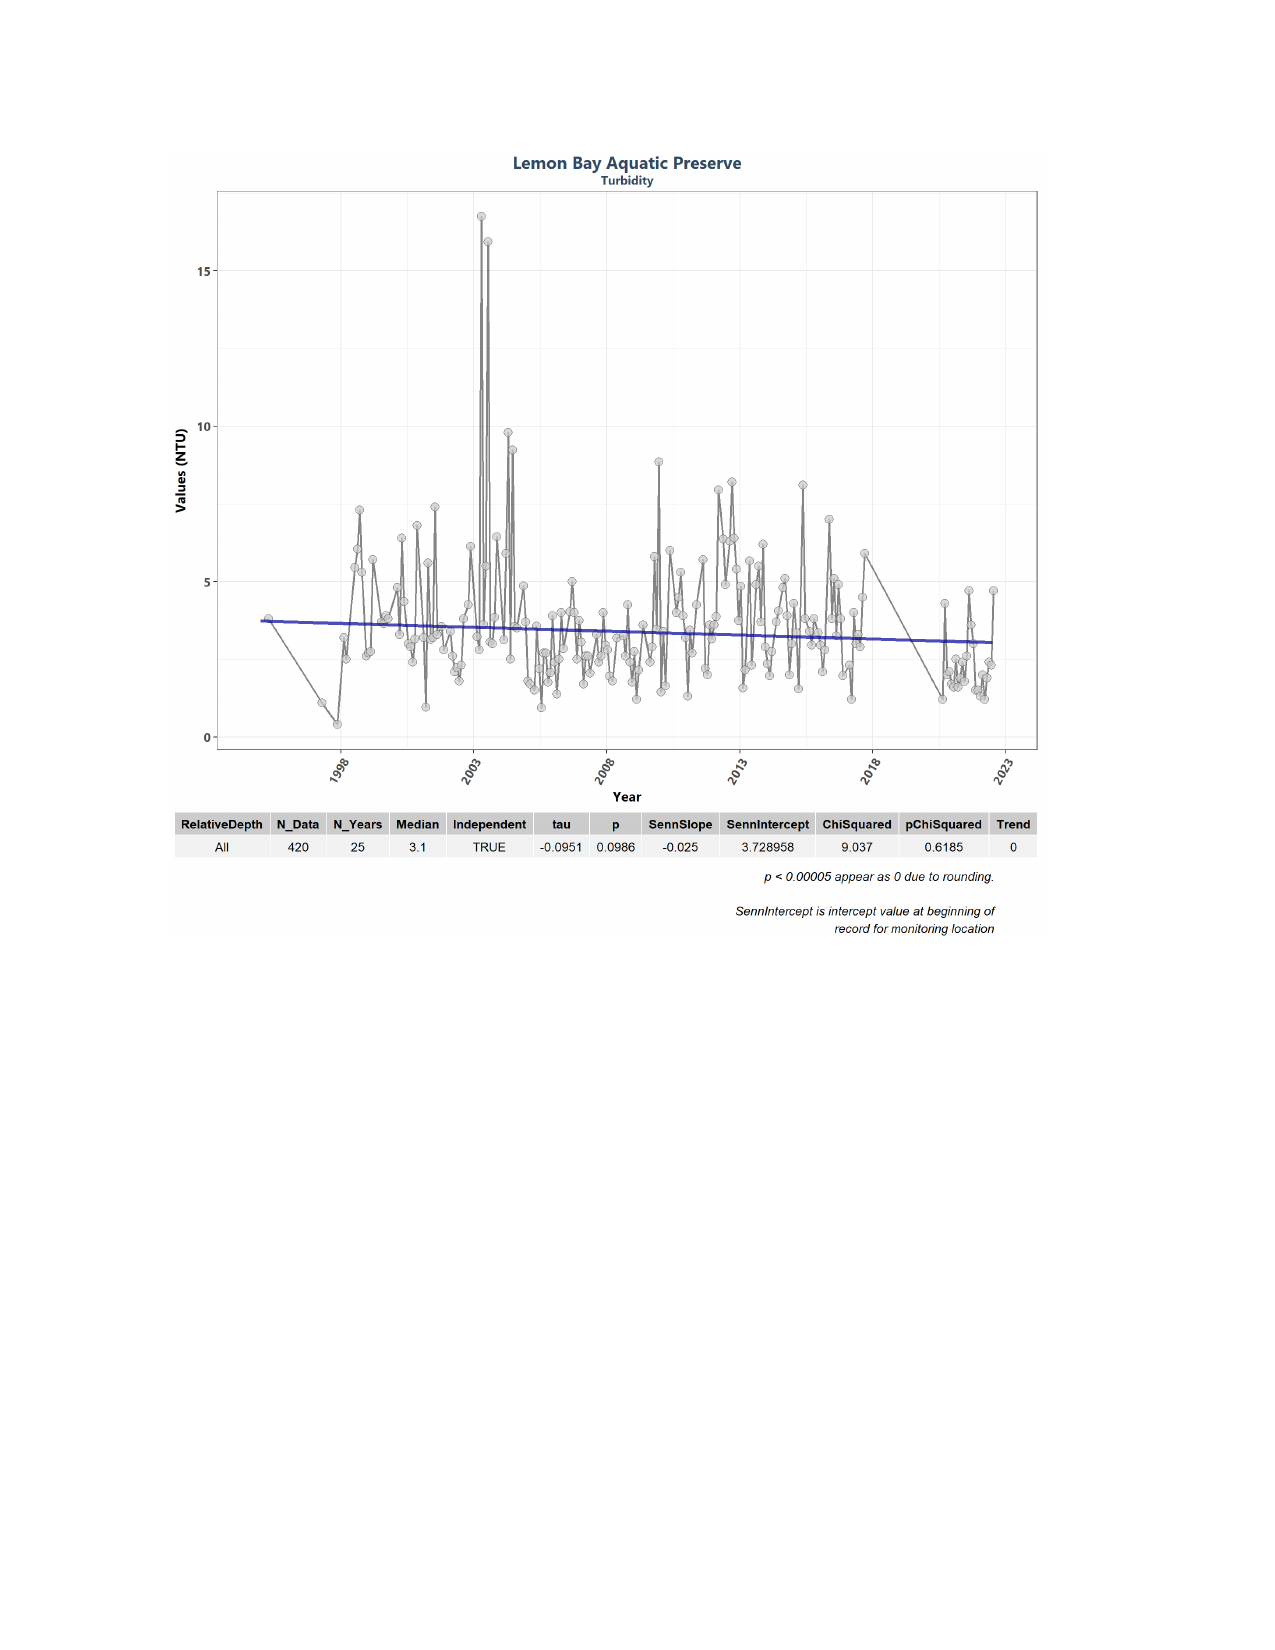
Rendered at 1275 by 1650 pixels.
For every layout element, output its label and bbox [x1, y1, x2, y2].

picture [168, 150, 1044, 938]
